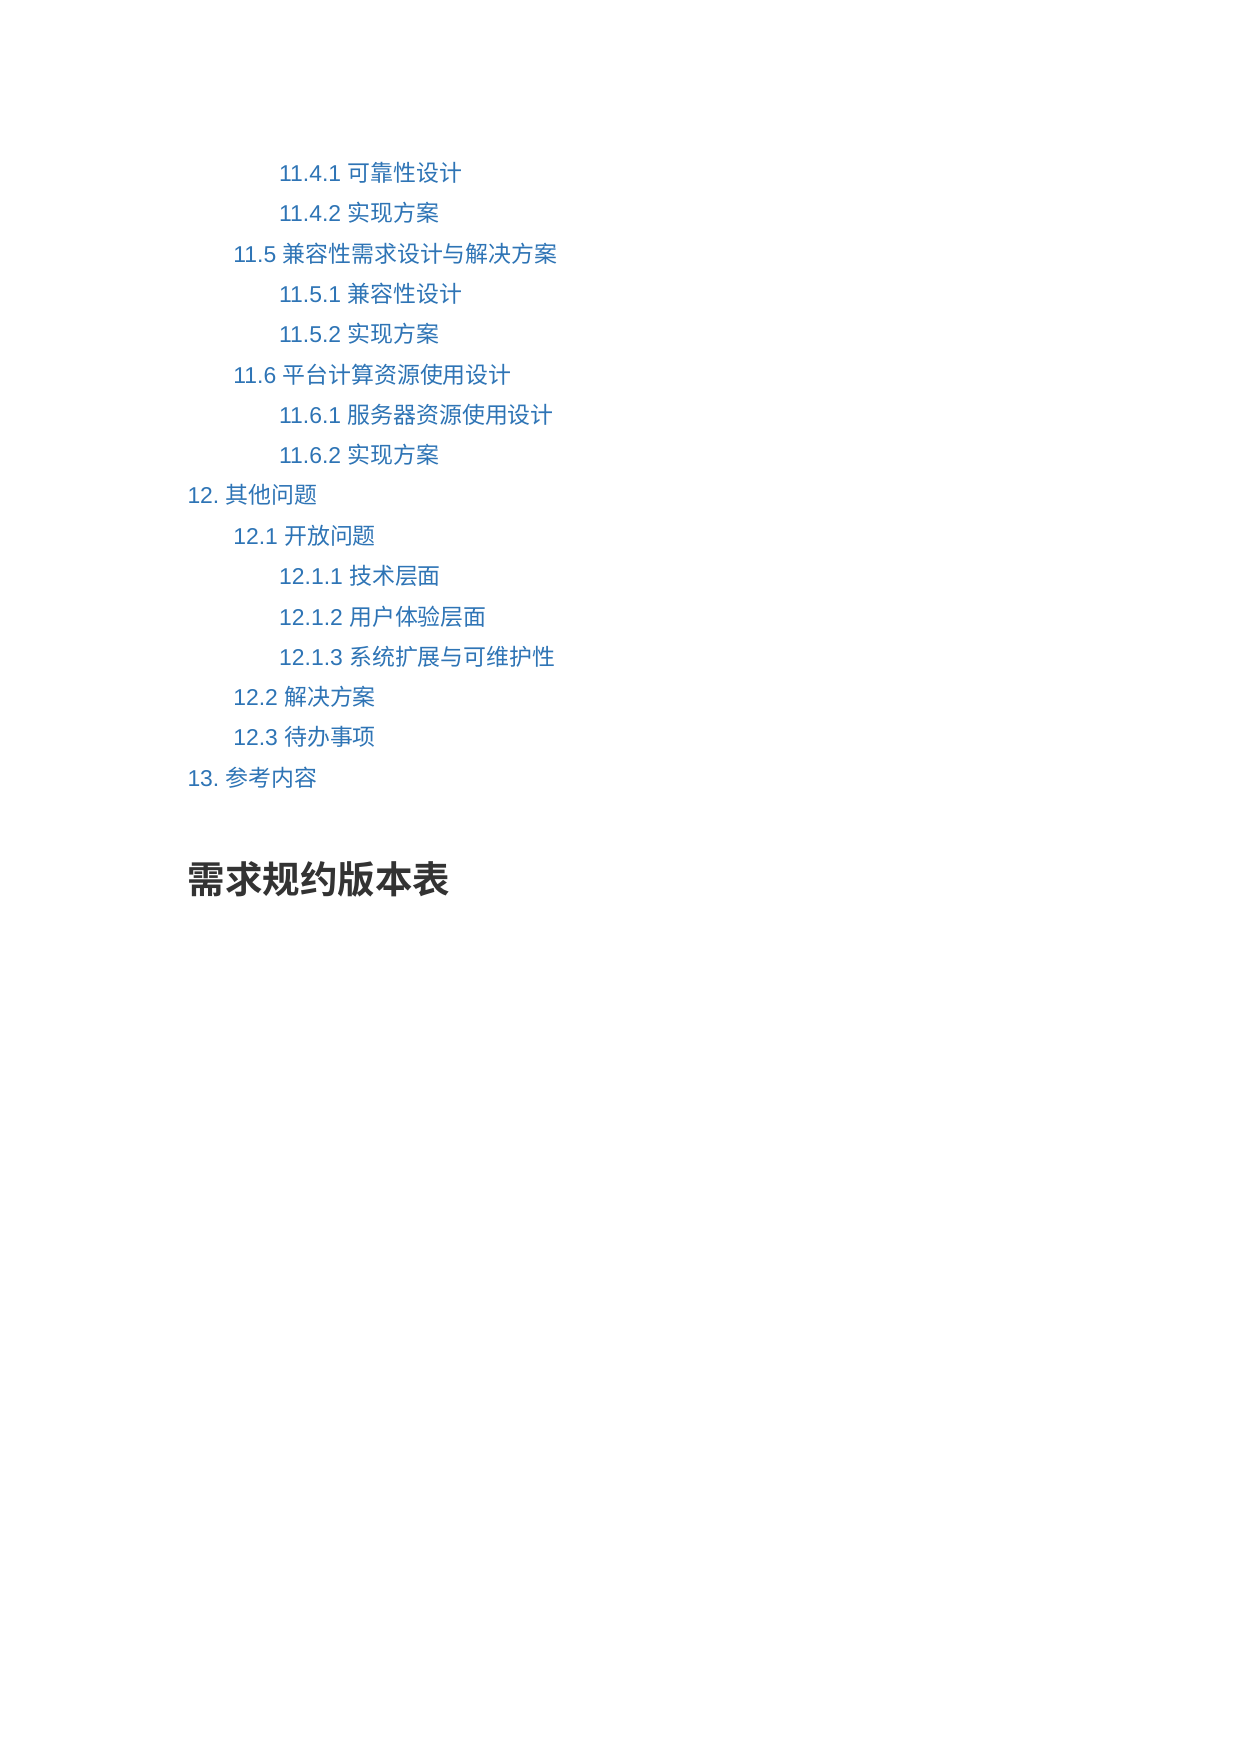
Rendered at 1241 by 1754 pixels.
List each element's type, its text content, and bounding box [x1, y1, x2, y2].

text 11.4.1 可靠性设计 [187, 151, 1053, 192]
text 11.5.2 实现方案 [187, 313, 1053, 353]
text 11.6.1 服务器资源使用设计 [187, 393, 1053, 433]
text 12.1.2 用户体验层面 [187, 595, 1053, 635]
text 11.4.2 实现方案 [187, 192, 1053, 232]
text 13. 参考内容 [187, 756, 1053, 796]
text 12.3 待办事项 [187, 716, 1053, 756]
text 12.1.1 技术层面 [187, 554, 1053, 595]
text 12. 其他问题 [187, 474, 1053, 514]
text 11.5.1 兼容性设计 [187, 272, 1053, 313]
text 12.1.3 系统扩展与可维护性 [187, 635, 1053, 675]
text 需求规约版本表 [187, 837, 1053, 917]
text 11.6 平台计算资源使用设计 [187, 353, 1053, 393]
text 12.1 开放问题 [187, 514, 1053, 554]
text 11.5 兼容性需求设计与解决方案 [187, 232, 1053, 272]
text 12.2 解决方案 [187, 675, 1053, 716]
text 11.6.2 实现方案 [187, 433, 1053, 474]
